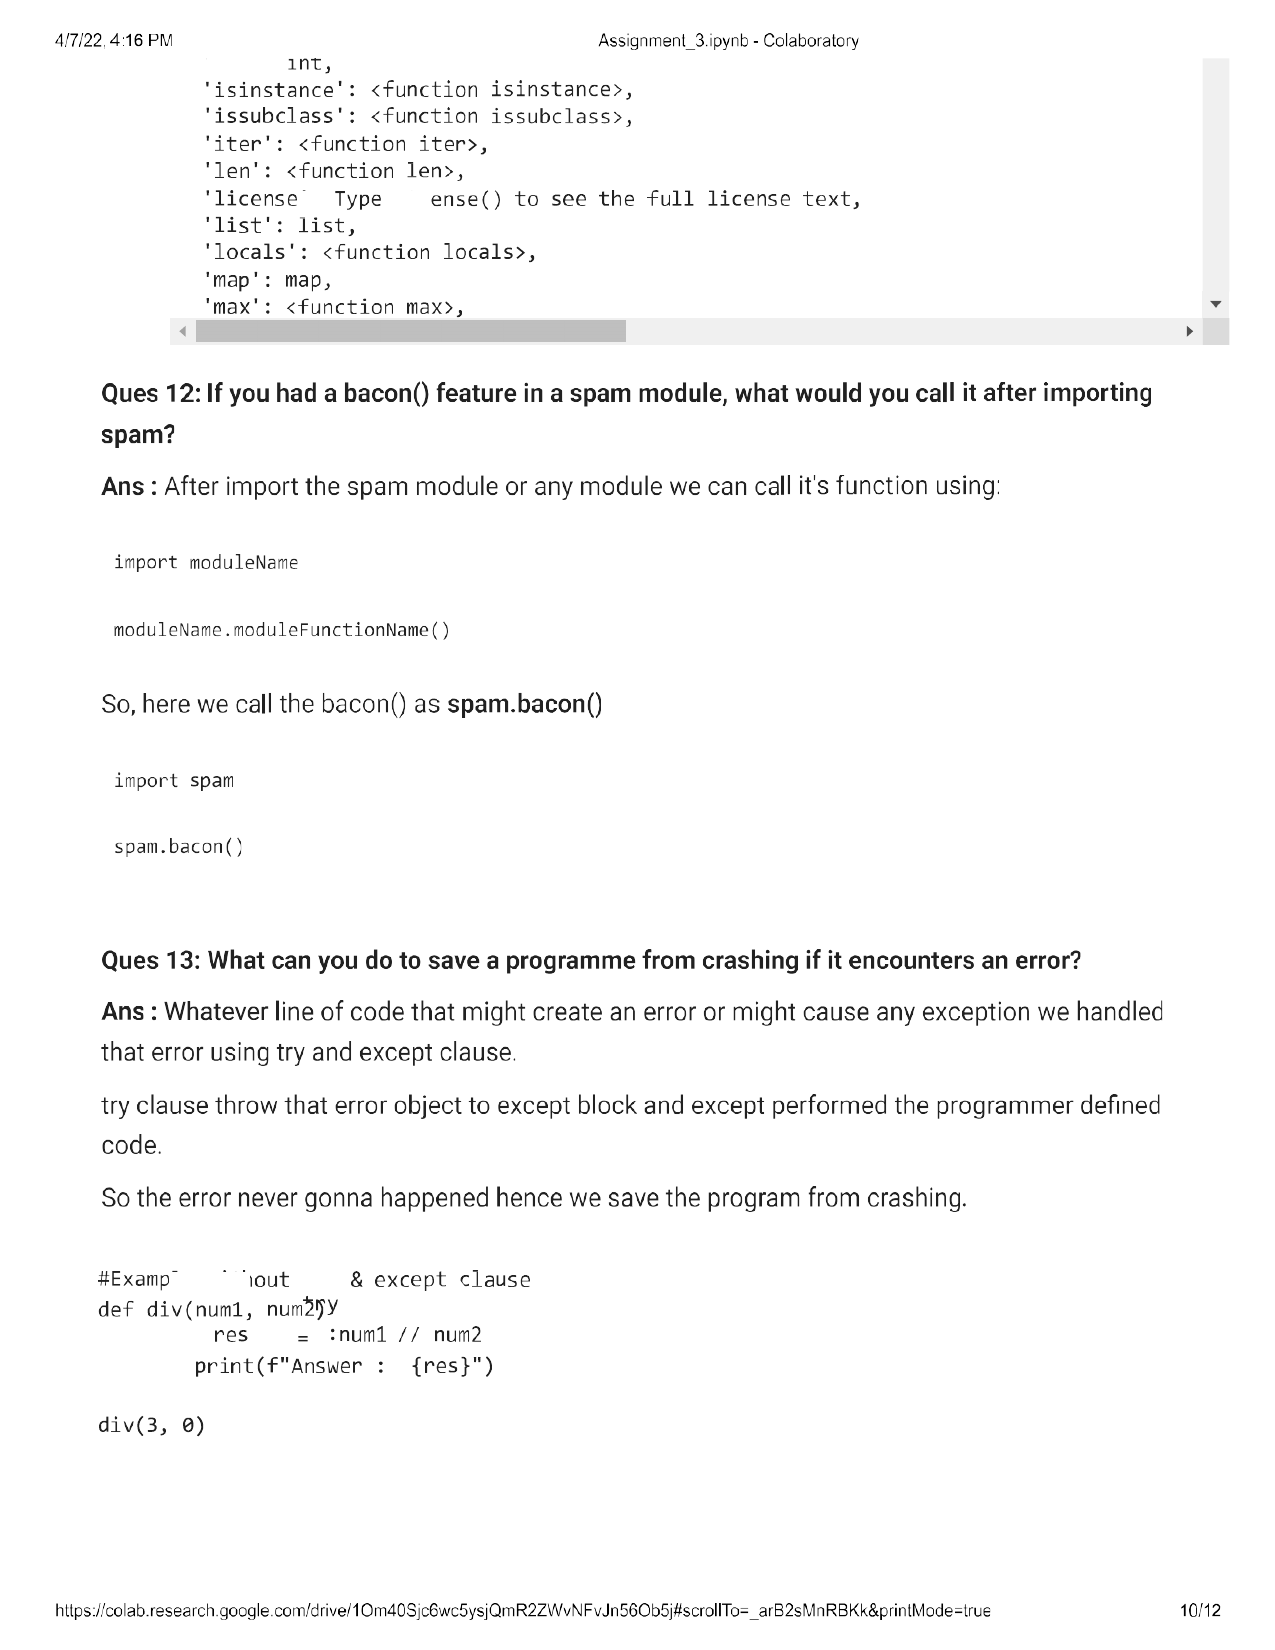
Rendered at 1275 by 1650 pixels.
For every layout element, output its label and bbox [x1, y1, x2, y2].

picture [101, 1041, 515, 1066]
picture [208, 1357, 229, 1373]
picture [335, 163, 357, 178]
picture [492, 80, 631, 127]
picture [231, 1358, 253, 1373]
picture [214, 302, 250, 314]
picture [744, 194, 766, 206]
picture [316, 1361, 350, 1373]
picture [612, 190, 634, 206]
picture [371, 80, 405, 97]
picture [101, 1094, 1160, 1119]
picture [371, 135, 405, 151]
picture [407, 301, 453, 314]
picture [943, 382, 1151, 407]
picture [263, 107, 285, 123]
picture [472, 1270, 494, 1287]
picture [102, 1134, 161, 1154]
picture [768, 194, 790, 206]
picture [444, 243, 477, 259]
picture [508, 1275, 530, 1287]
picture [102, 383, 158, 405]
picture [375, 1275, 409, 1287]
picture [215, 243, 249, 259]
picture [98, 1270, 289, 1321]
picture [359, 162, 393, 178]
picture [111, 1416, 134, 1432]
picture [180, 383, 200, 402]
picture [420, 81, 441, 97]
picture [316, 1299, 321, 1315]
picture [206, 58, 333, 97]
picture [149, 34, 172, 46]
picture [262, 692, 601, 719]
picture [398, 1327, 420, 1342]
picture [347, 136, 369, 151]
picture [753, 33, 859, 50]
picture [371, 107, 405, 123]
picture [101, 475, 779, 500]
picture [114, 621, 448, 640]
picture [276, 1000, 1163, 1026]
picture [781, 475, 999, 500]
picture [251, 194, 273, 206]
picture [115, 554, 177, 572]
picture [102, 949, 1081, 974]
picture [201, 776, 233, 791]
picture [215, 135, 249, 151]
picture [110, 33, 124, 46]
picture [425, 1361, 446, 1373]
picture [280, 1301, 314, 1316]
picture [208, 381, 941, 407]
picture [515, 191, 538, 206]
picture [287, 162, 321, 178]
picture [239, 217, 261, 233]
picture [352, 1326, 386, 1342]
picture [444, 80, 477, 97]
picture [286, 275, 393, 314]
picture [444, 107, 477, 123]
picture [101, 1002, 144, 1020]
picture [419, 108, 441, 123]
picture [447, 1326, 481, 1342]
picture [351, 1271, 363, 1287]
picture [803, 191, 850, 206]
picture [299, 162, 500, 259]
picture [196, 320, 626, 342]
picture [299, 135, 333, 151]
picture [275, 194, 297, 206]
picture [115, 837, 242, 857]
picture [411, 1271, 446, 1291]
picture [101, 424, 175, 448]
picture [115, 772, 178, 791]
picture [56, 1603, 991, 1620]
picture [215, 1330, 236, 1342]
picture [214, 275, 237, 287]
picture [55, 33, 105, 49]
picture [563, 194, 586, 206]
picture [102, 1186, 960, 1212]
picture [647, 190, 670, 206]
picture [1189, 1603, 1209, 1617]
picture [215, 162, 249, 178]
picture [281, 1357, 314, 1373]
picture [190, 554, 298, 569]
picture [420, 135, 454, 151]
picture [319, 1299, 338, 1315]
picture [287, 107, 309, 123]
picture [1202, 292, 1229, 318]
picture [102, 693, 260, 716]
picture [598, 33, 748, 50]
